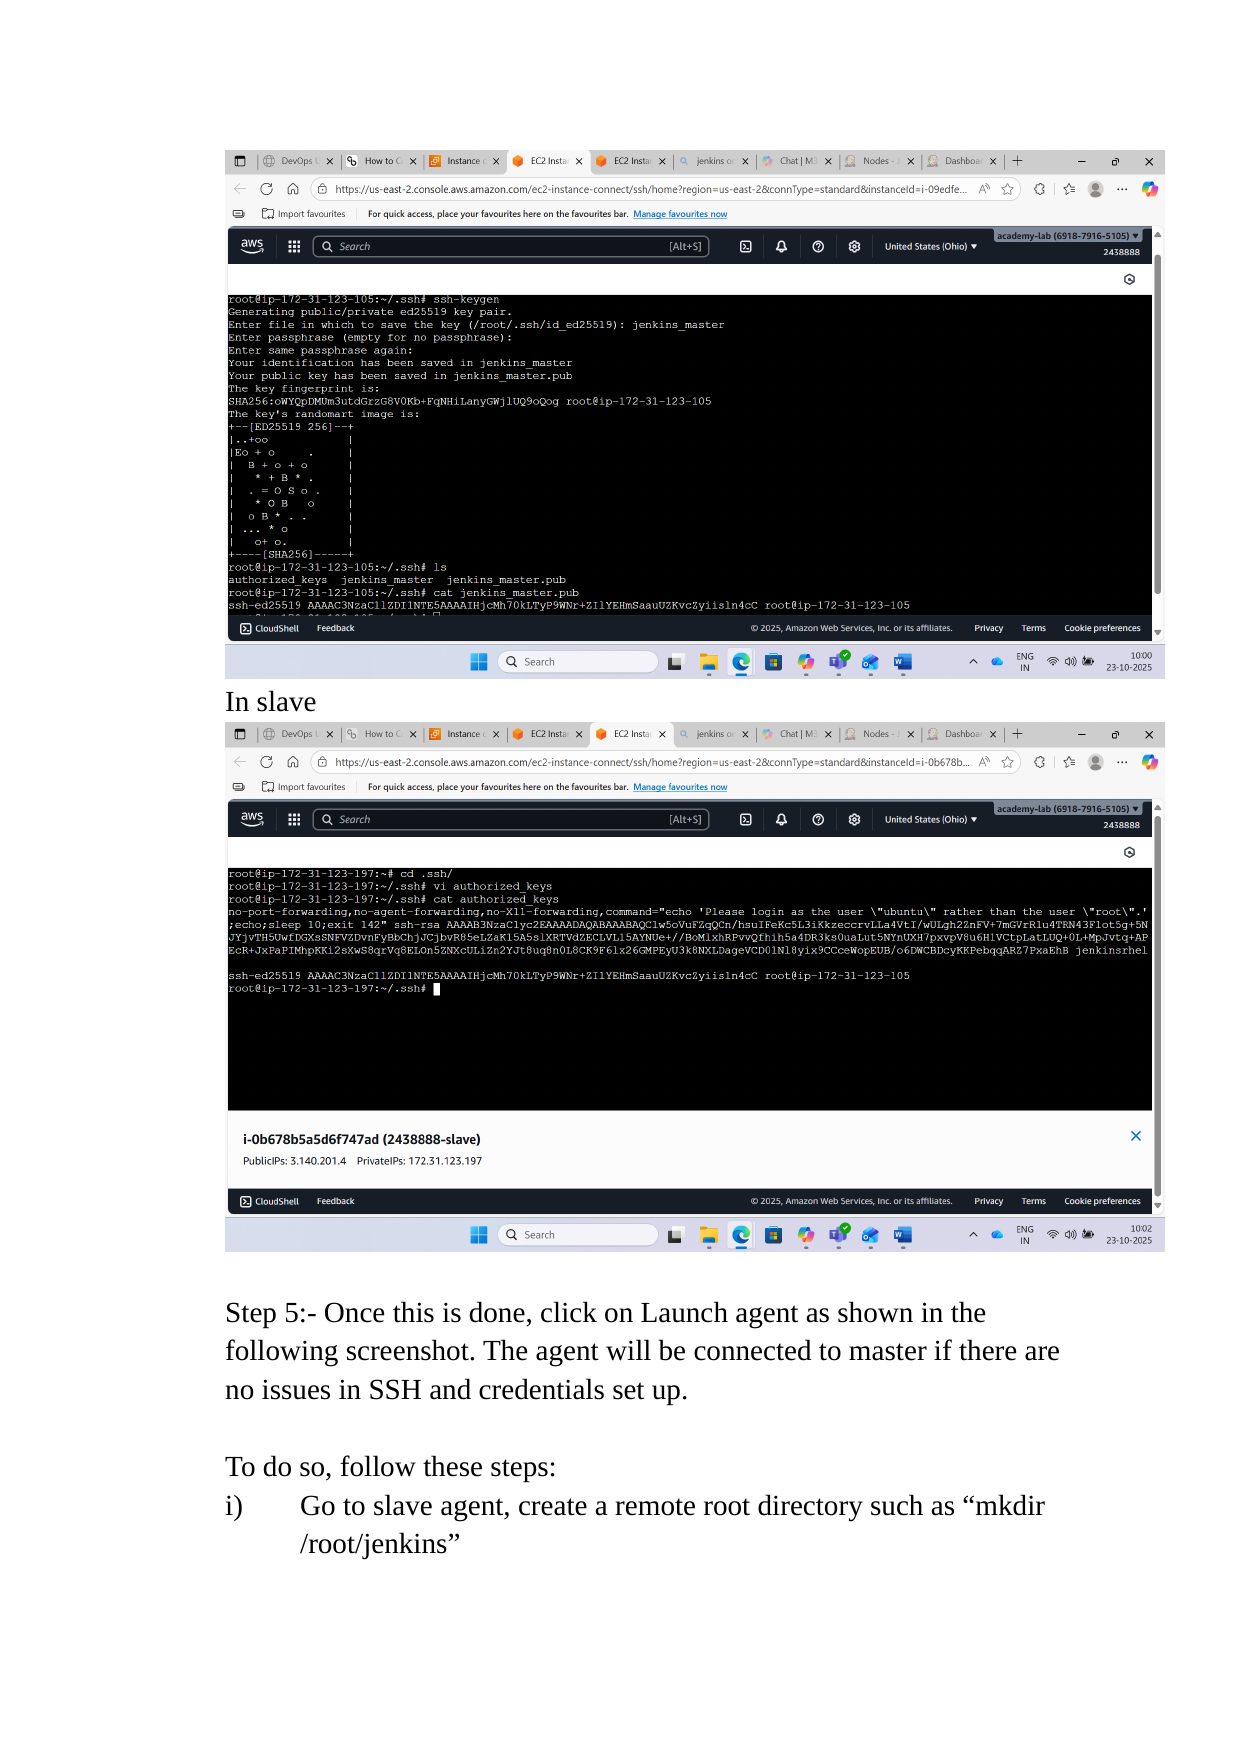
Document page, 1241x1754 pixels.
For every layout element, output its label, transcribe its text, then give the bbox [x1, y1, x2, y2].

list To do so, follow these steps: [225, 1449, 1090, 1483]
list Step 5:- Once this is done, click on Launch agent as shown in the following screenshot. The agent will be connected to master if there are no issues in SSH and credentials set up. [225, 1295, 1090, 1406]
list Go to slave agent, create a remote root directory such as “mkdir /root/jenkins” [225, 1488, 1090, 1560]
picture [225, 722, 1166, 1252]
picture [225, 150, 1166, 679]
list In slave [225, 684, 1090, 717]
